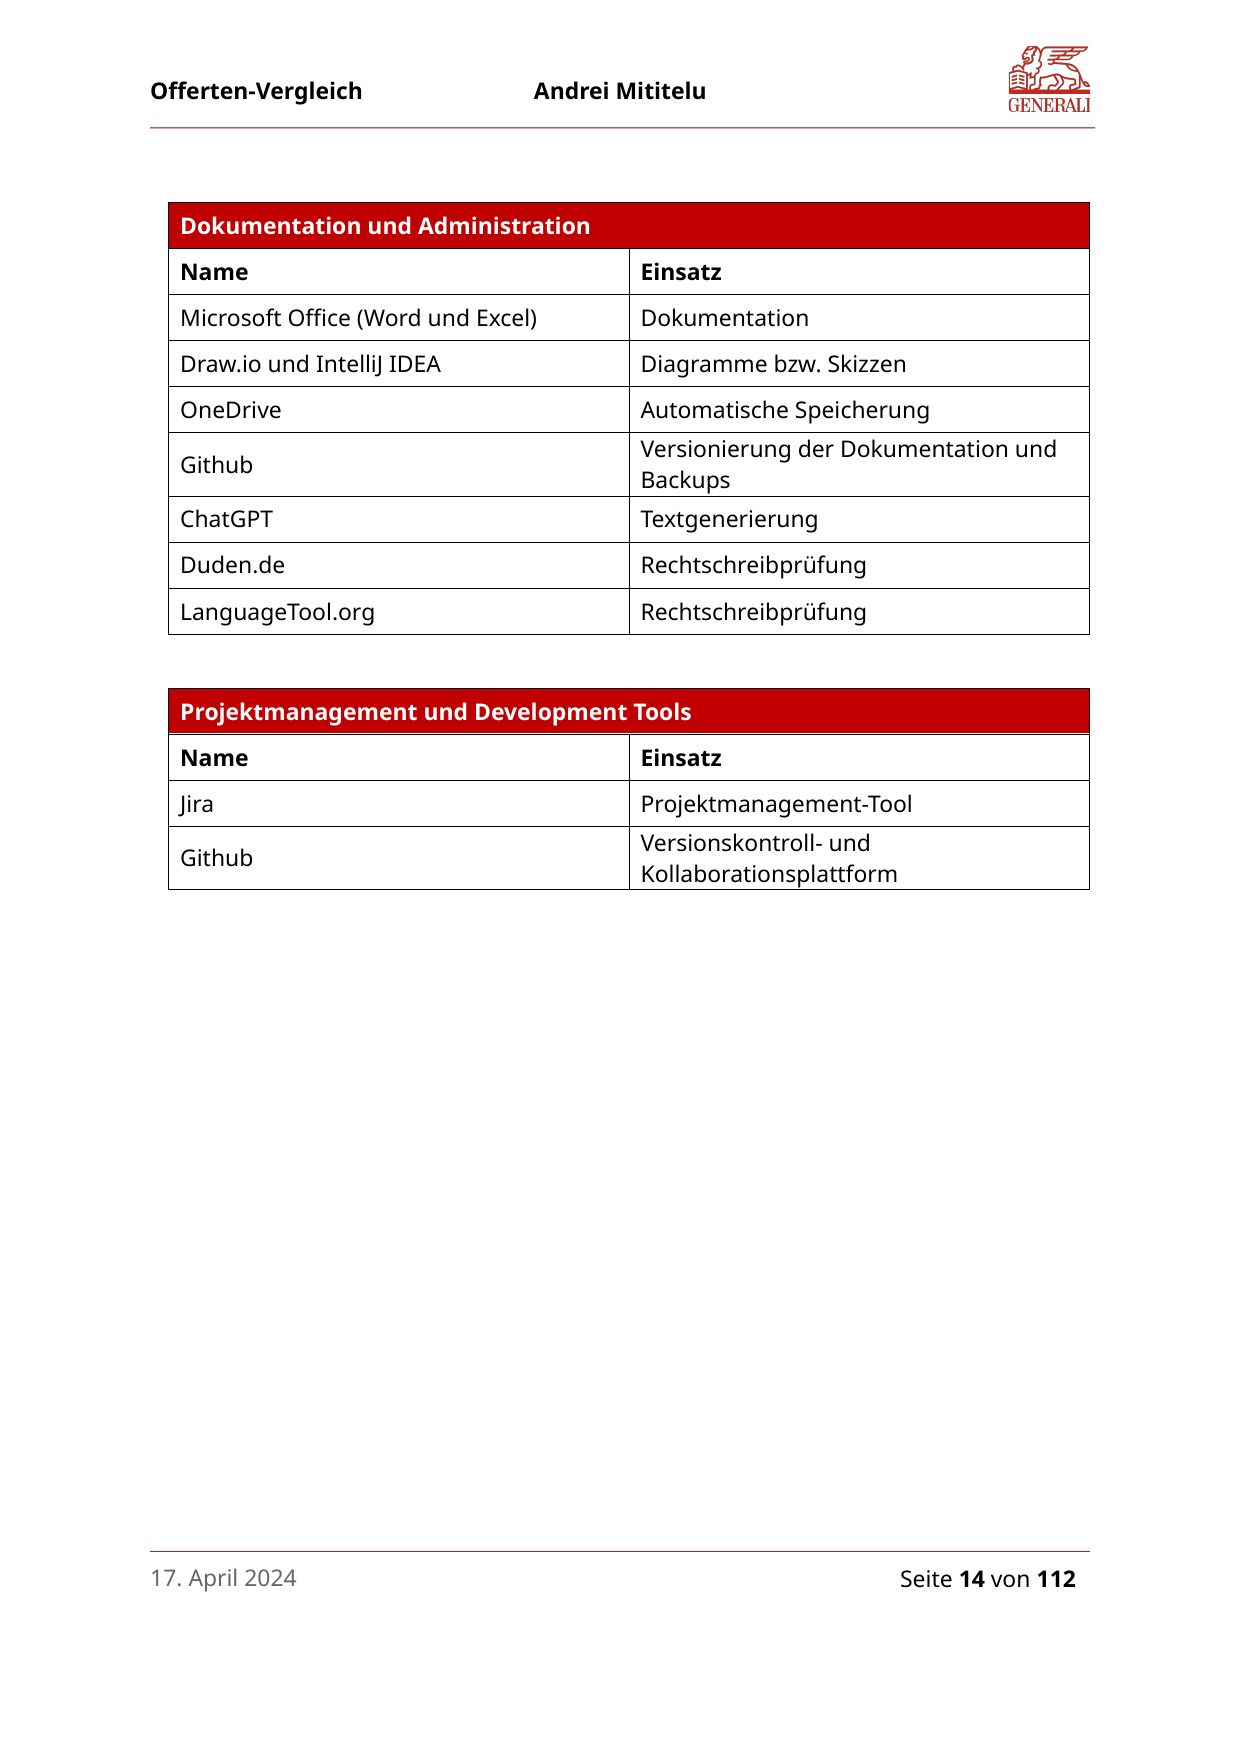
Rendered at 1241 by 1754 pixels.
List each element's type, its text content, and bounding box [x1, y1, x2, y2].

table_cell Microsoft Office (Word und Excel) [169, 295, 629, 340]
table_cell OneDrive [169, 387, 629, 432]
table_cell Jira [169, 781, 629, 826]
table_header Dokumentation und Administration [169, 203, 1089, 248]
table_cell Einsatz [630, 735, 1089, 779]
table_cell ChatGPT [169, 497, 629, 542]
table_cell Duden.de [169, 543, 629, 588]
table_cell Diagramme bzw. Skizzen [630, 341, 1089, 386]
table_cell Name [169, 249, 629, 294]
table_cell Einsatz [630, 249, 1089, 294]
table_cell Github [169, 433, 629, 496]
table_cell LanguageTool.org [169, 589, 629, 634]
table_cell Projektmanagement-Tool [630, 781, 1089, 826]
table_cell Draw.io und IntelliJ IDEA [169, 341, 629, 386]
table_cell Textgenerierung [630, 497, 1089, 542]
table_cell Versionskontroll- und Kollaborationsplattform [630, 827, 1089, 889]
table_cell Rechtschreibprüfung [630, 543, 1089, 588]
table_cell Versionierung der Dokumentation und Backups [630, 433, 1089, 496]
picture [1008, 46, 1091, 112]
table_cell Github [169, 827, 629, 889]
table_cell Dokumentation [630, 295, 1089, 340]
table_header Projektmanagement und Development Tools [169, 689, 1089, 733]
table_cell Rechtschreibprüfung [630, 589, 1089, 634]
table_cell Name [169, 735, 629, 779]
table_cell Automatische Speicherung [630, 387, 1089, 432]
